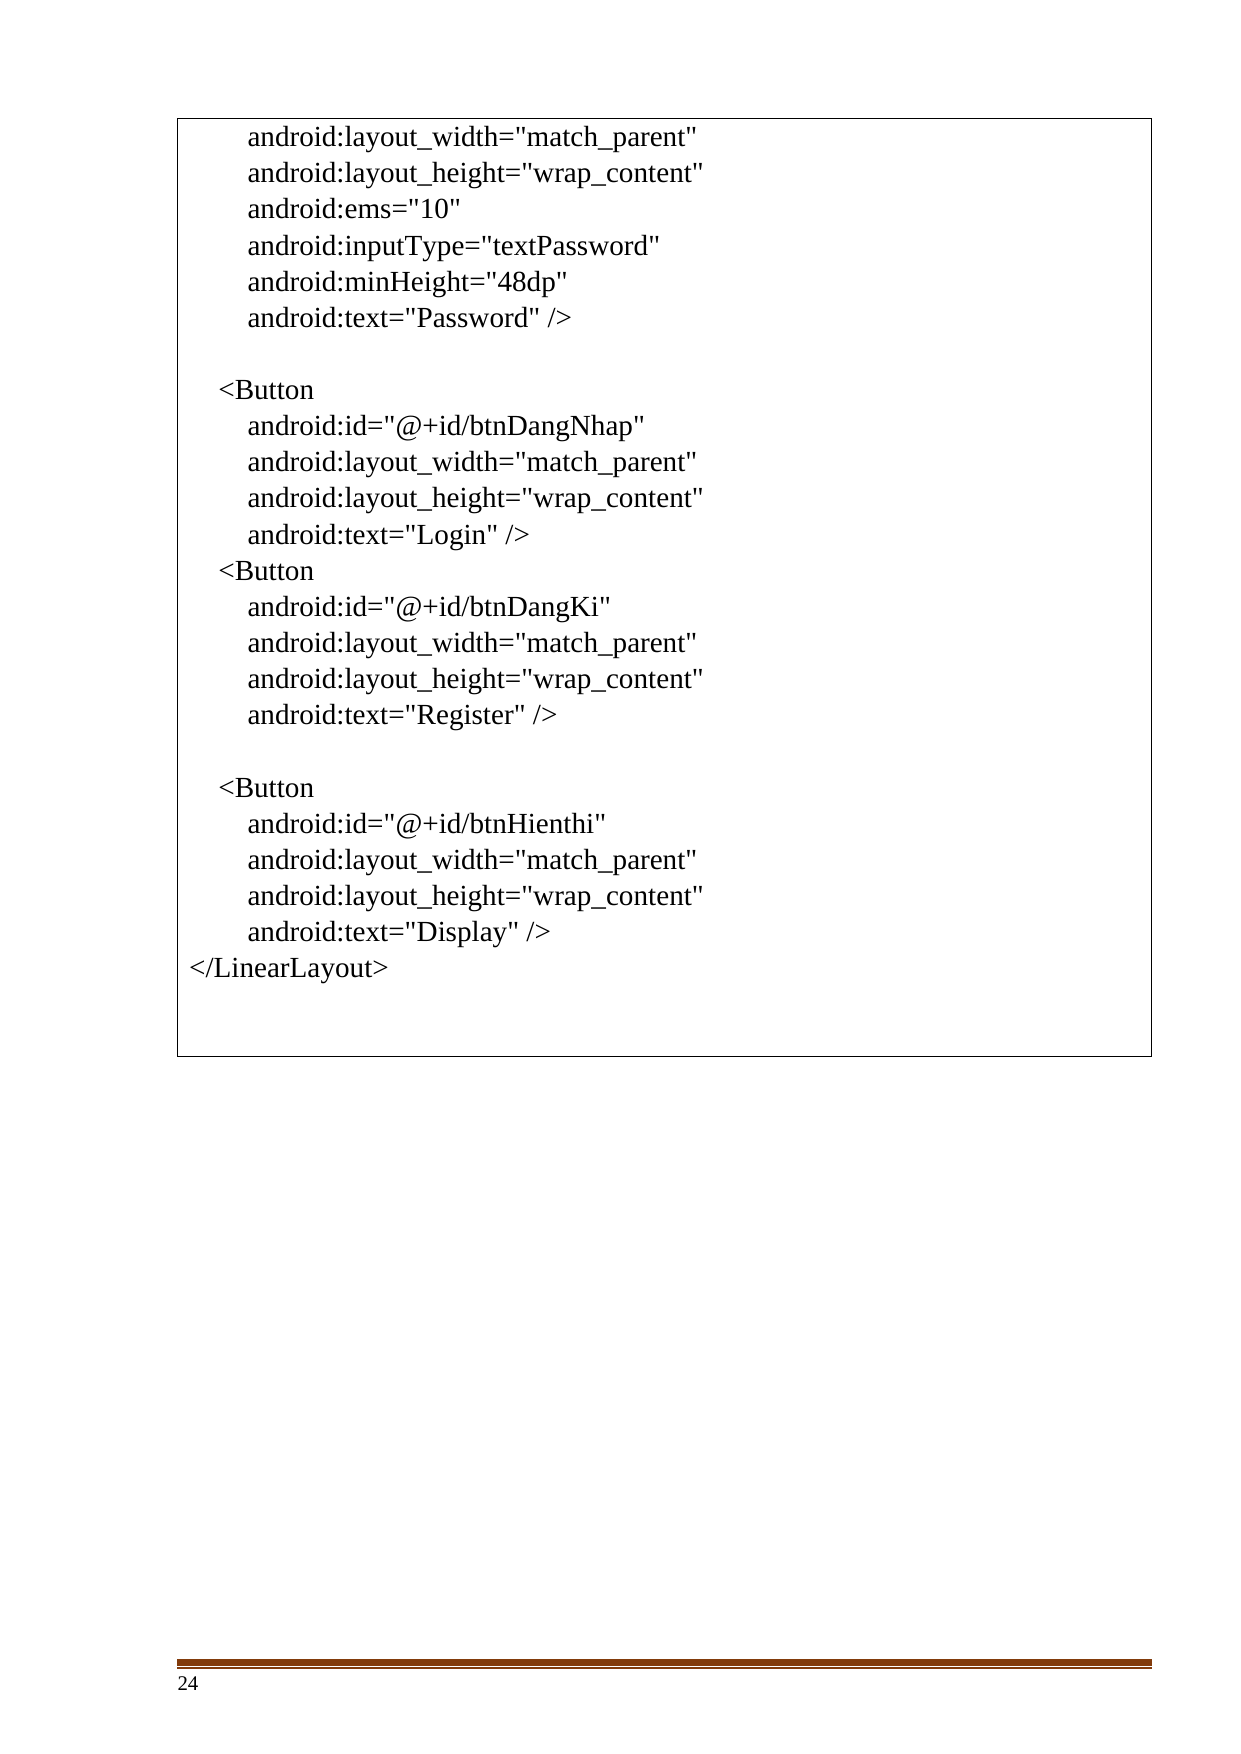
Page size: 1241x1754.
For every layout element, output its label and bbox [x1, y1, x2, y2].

table_header [178, 119, 1151, 1056]
